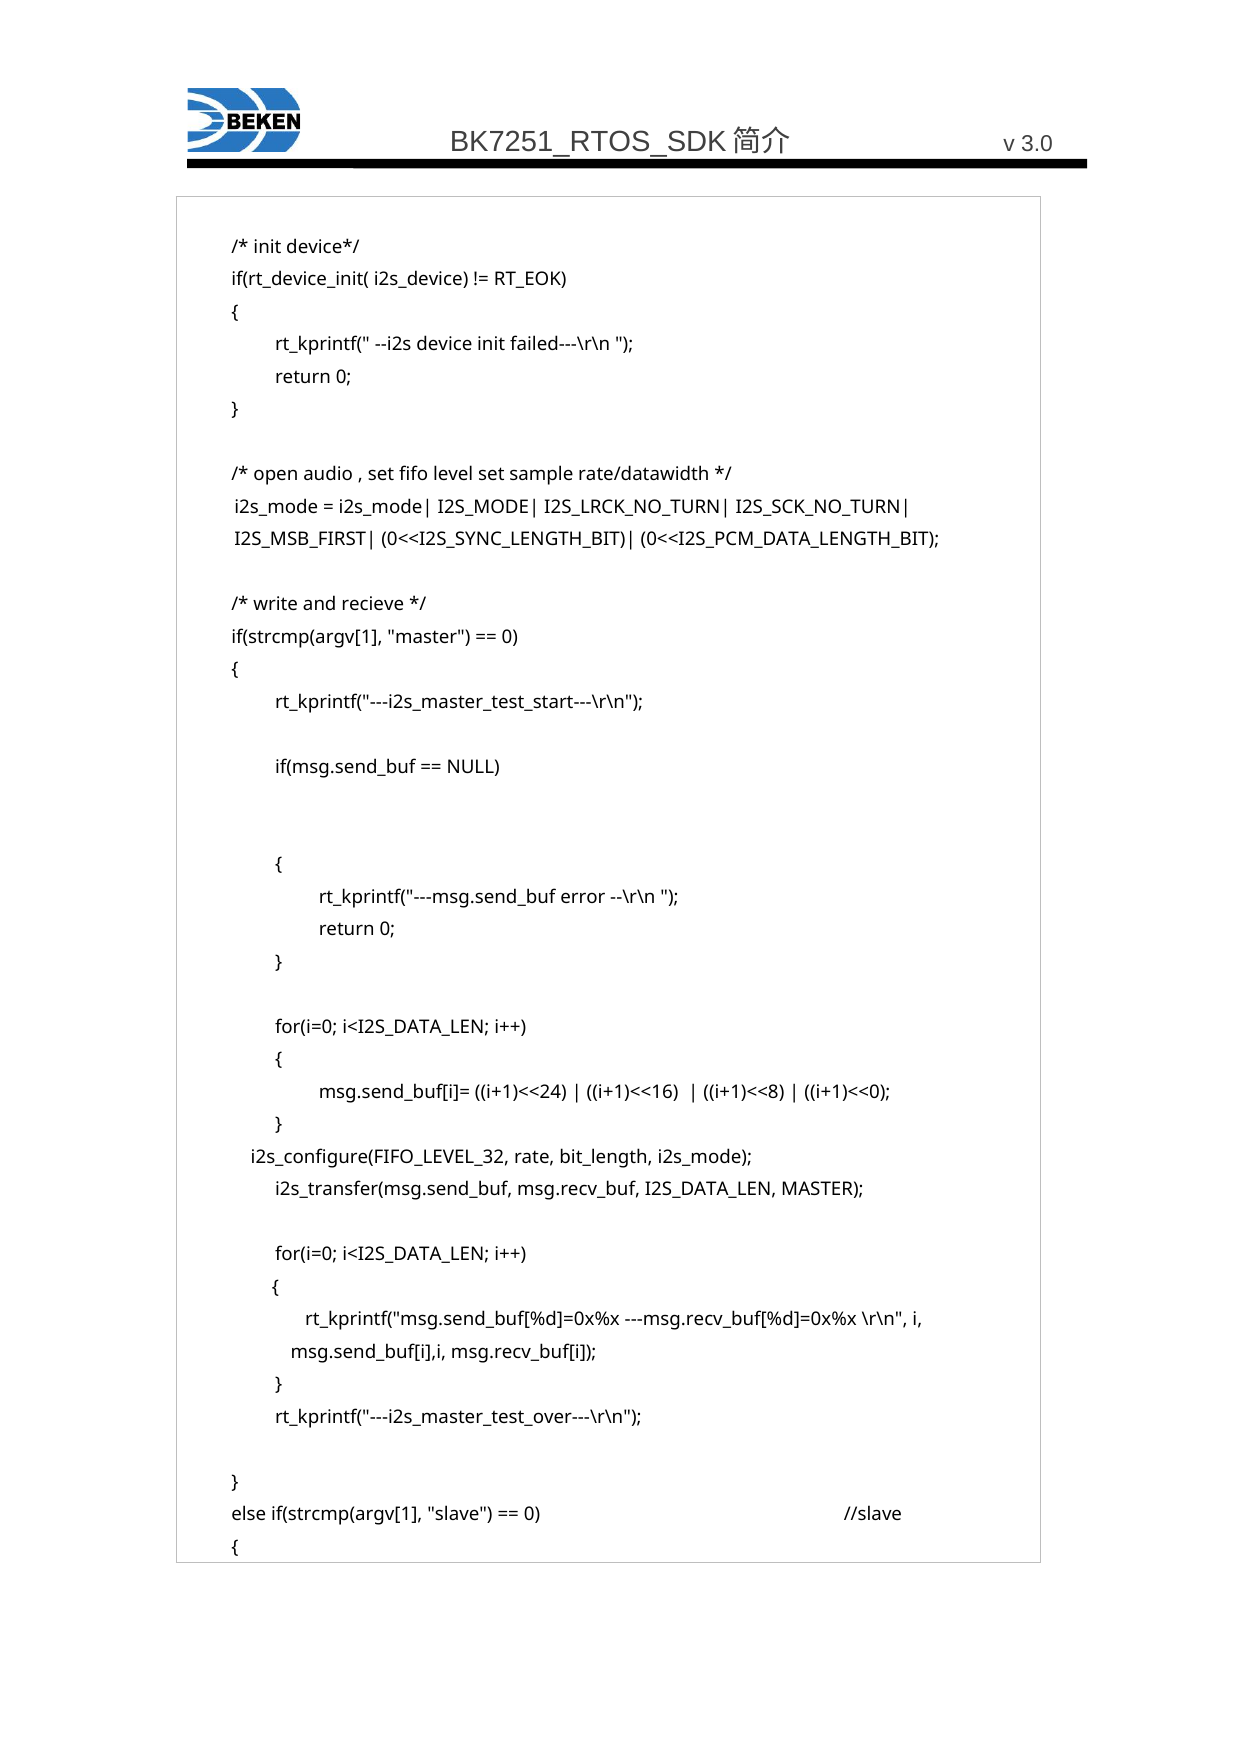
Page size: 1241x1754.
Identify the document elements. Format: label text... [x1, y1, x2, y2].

picture [187, 88, 300, 152]
